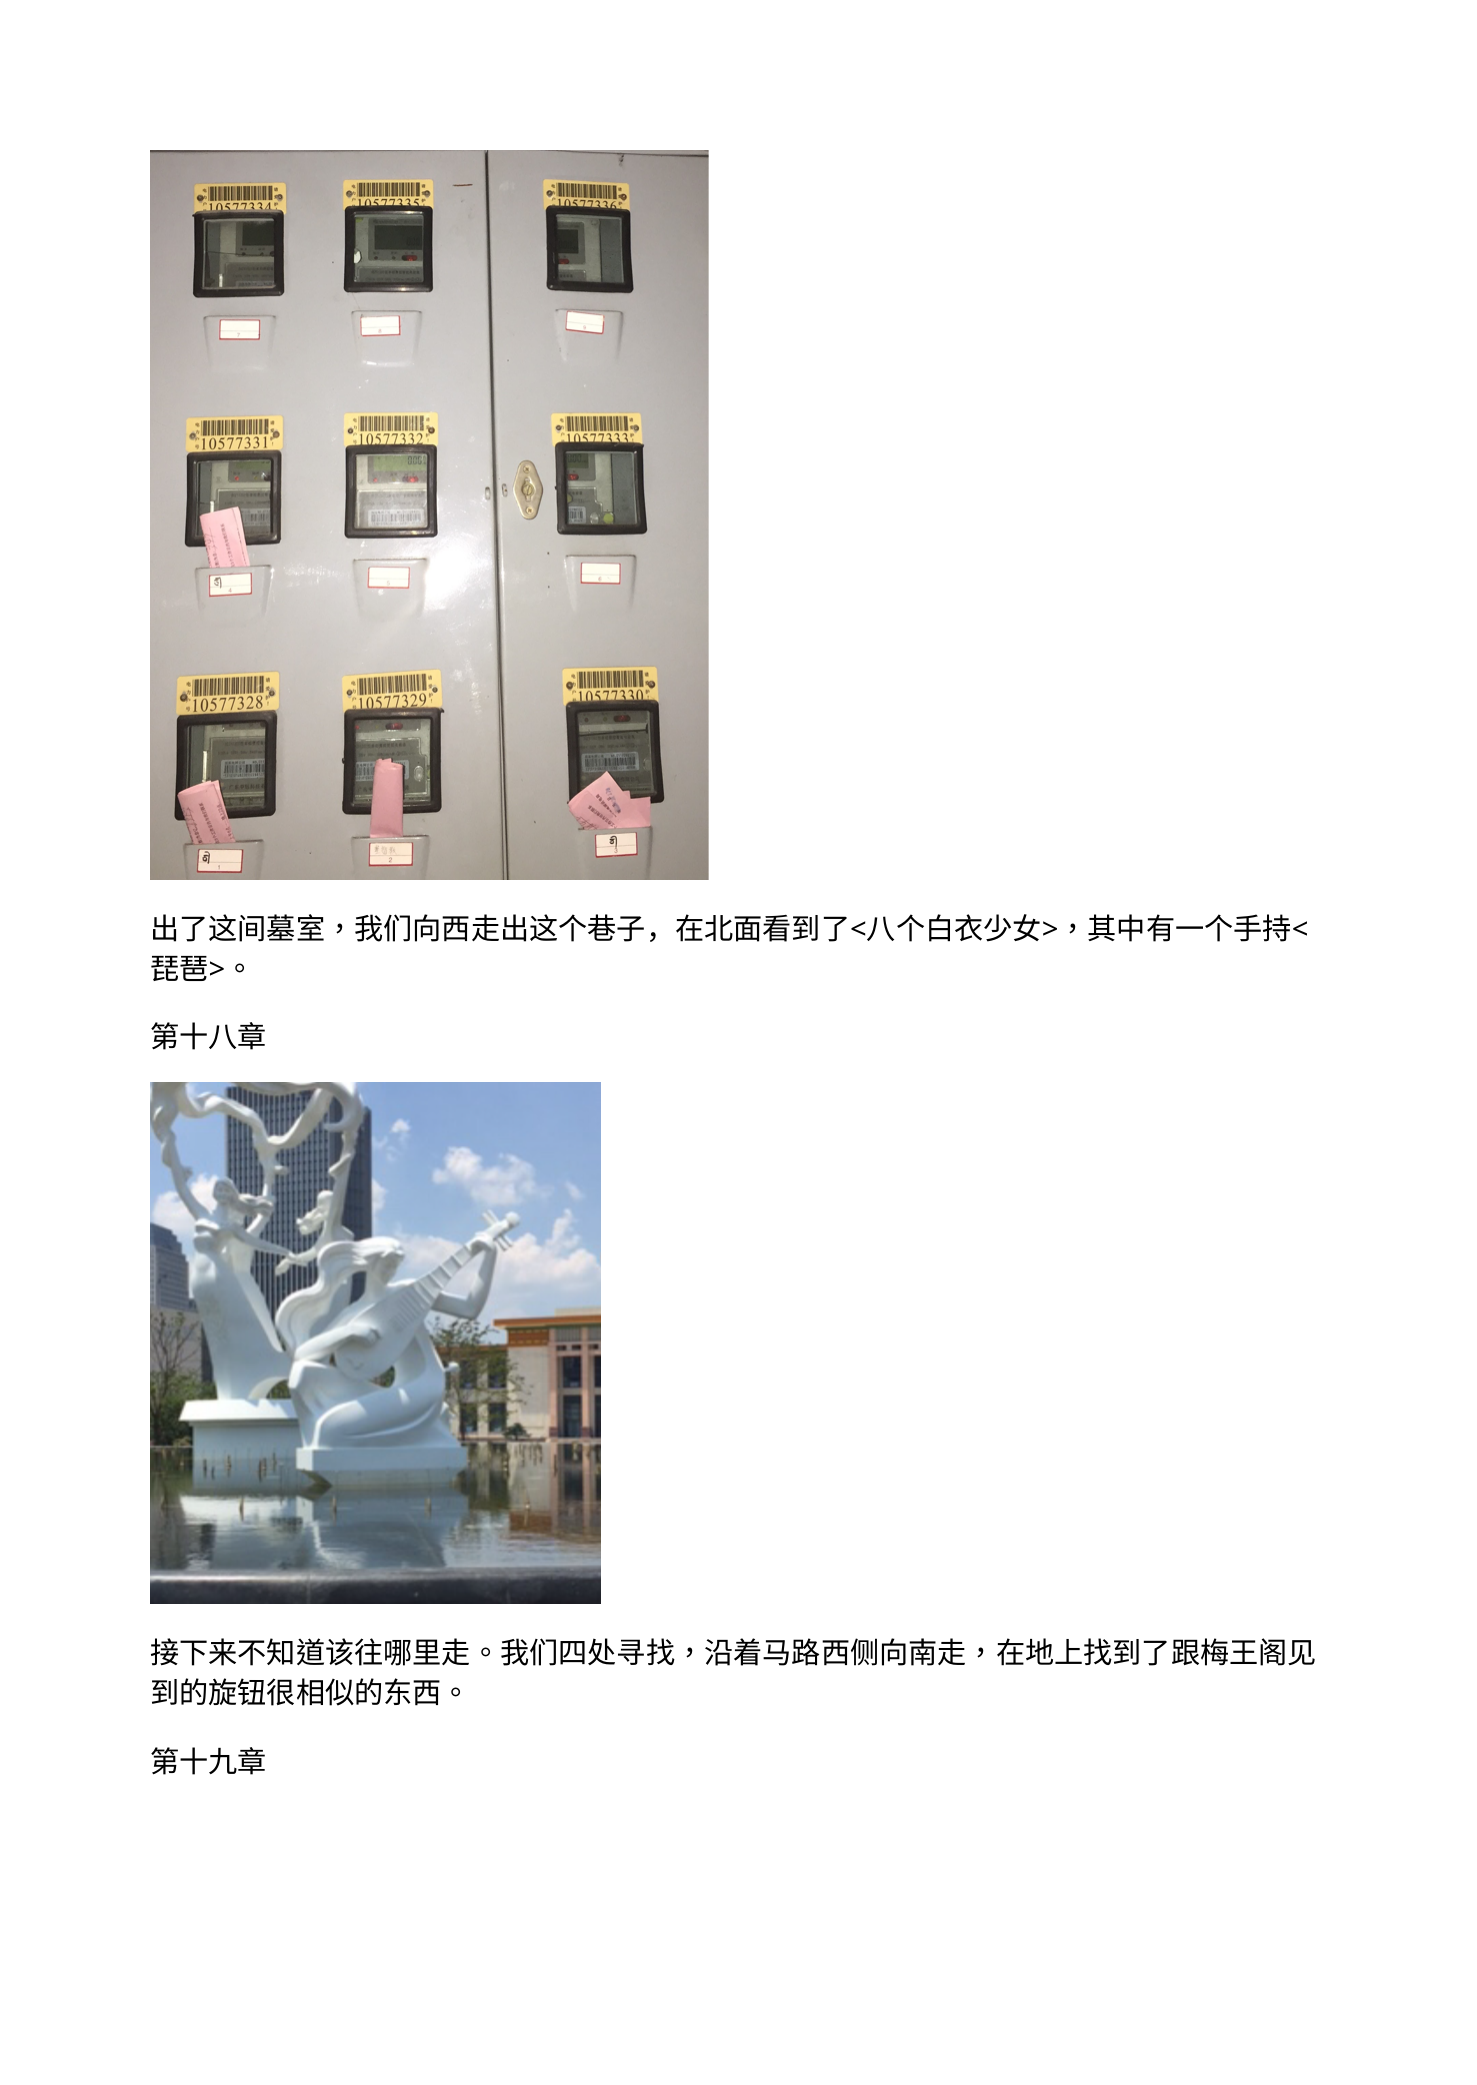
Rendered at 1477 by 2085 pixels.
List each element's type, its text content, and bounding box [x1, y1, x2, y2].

picture [150, 1082, 601, 1604]
text 第十八章 [150, 1014, 1326, 1056]
text 出了这间墓室，我们向西走出这个巷子，在北面看到了<八个白衣少女>，其中有一个手持<琵琶>。 [150, 906, 1326, 988]
text 接下来不知道该往哪里走。我们四处寻找，沿着马路西侧向南走，在地上找到了跟梅王阁见到的旋钮很相似的东西。 [150, 1630, 1326, 1712]
text 第十九章 [150, 1738, 1326, 1781]
picture [150, 150, 709, 880]
